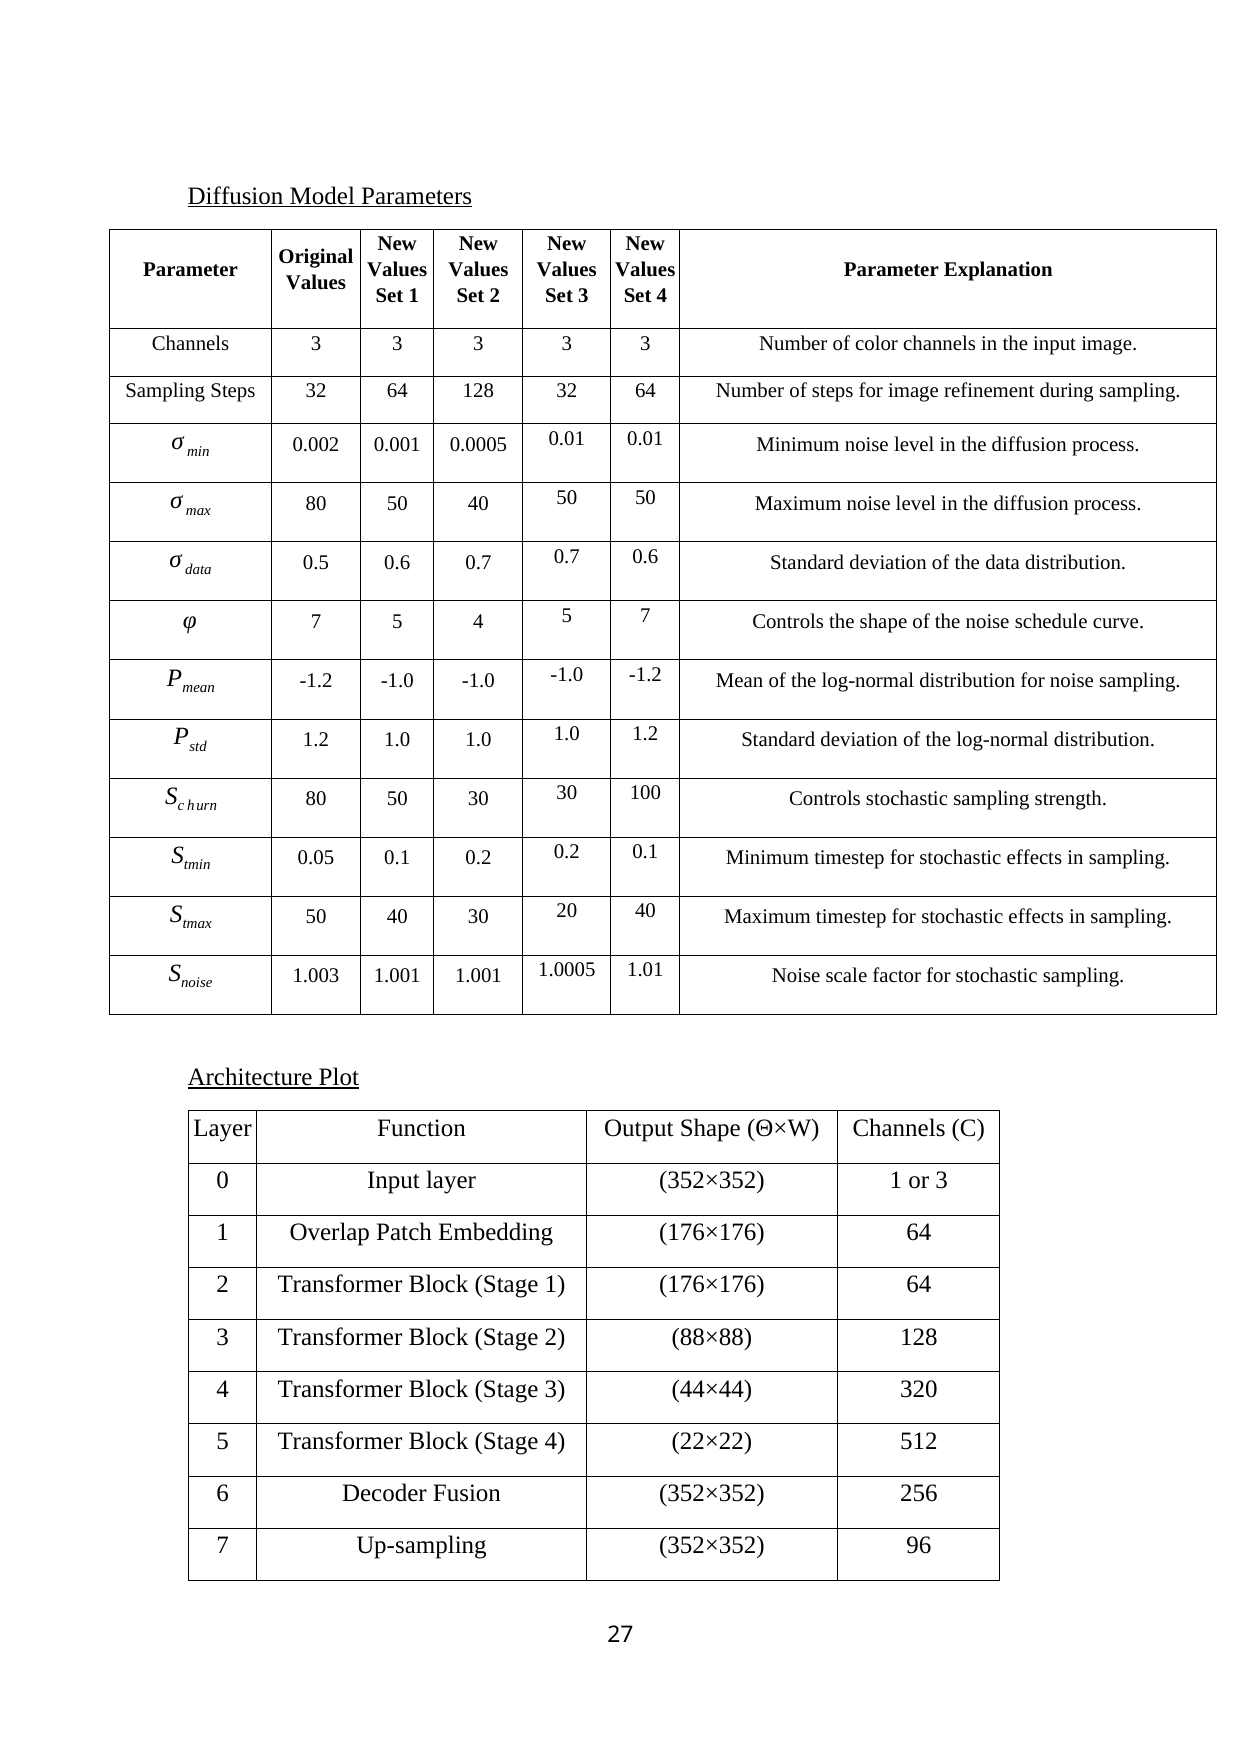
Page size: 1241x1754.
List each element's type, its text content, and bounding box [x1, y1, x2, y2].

table_cell 0.1 [361, 838, 433, 896]
table_header Layer [189, 1111, 256, 1162]
table_cell (22×22) [587, 1424, 837, 1476]
table_cell -1.2 [611, 660, 679, 718]
table_cell (176×176) [587, 1216, 837, 1267]
table_cell 50 [361, 779, 433, 837]
table_cell 0.01 [611, 424, 679, 482]
table_header Original Values [272, 230, 360, 328]
table_cell 30 [434, 779, 522, 837]
table_cell Controls stochastic sampling strength. [680, 779, 1216, 837]
table_cell [110, 720, 271, 777]
table_cell 1 or 3 [838, 1164, 999, 1214]
table_cell 4 [189, 1372, 256, 1423]
table_cell Minimum timestep for stochastic effects in sampling. [680, 838, 1216, 896]
table_cell [110, 483, 271, 541]
table_cell 128 [434, 377, 522, 423]
table_cell 64 [361, 377, 433, 423]
table_cell 0.01 [523, 424, 610, 482]
table_header Output Shape (Θ×W) [587, 1111, 837, 1162]
table_cell 512 [838, 1424, 999, 1476]
table_cell 1.0 [523, 720, 610, 777]
table_cell -1.0 [361, 660, 433, 718]
table_cell 7 [272, 601, 360, 659]
table_cell 96 [838, 1529, 999, 1580]
table_cell 30 [434, 897, 522, 955]
table_cell 80 [272, 483, 360, 541]
table_cell [110, 601, 271, 659]
table_cell 100 [611, 779, 679, 837]
table_cell 0.001 [361, 424, 433, 482]
table_cell [110, 779, 271, 837]
table_cell 0.002 [272, 424, 360, 482]
table_cell Noise scale factor for stochastic sampling. [680, 956, 1216, 1014]
table_cell -1.0 [523, 660, 610, 718]
table_cell 128 [838, 1320, 999, 1371]
table_cell 1.003 [272, 956, 360, 1014]
table_cell 4 [434, 601, 522, 659]
table_cell 7 [611, 601, 679, 659]
table_cell 1.2 [272, 720, 360, 777]
table_cell 40 [434, 483, 522, 541]
table_cell 1.0005 [523, 956, 610, 1014]
table_cell 50 [361, 483, 433, 541]
table_cell Mean of the log-normal distribution for noise sampling. [680, 660, 1216, 718]
table_cell 7 [189, 1529, 256, 1580]
table_cell 3 [434, 329, 522, 376]
table_cell 1.0 [361, 720, 433, 777]
text Diffusion Model Parameters [187, 150, 1053, 210]
table_cell 1.0 [434, 720, 522, 777]
table_cell Transformer Block (Stage 3) [257, 1372, 586, 1423]
table_cell 0.05 [272, 838, 360, 896]
table_cell 20 [523, 897, 610, 955]
table_cell 3 [272, 329, 360, 376]
table_cell 0.7 [523, 542, 610, 600]
table_header Parameter Explanation [680, 230, 1216, 328]
table_cell Overlap Patch Embedding [257, 1216, 586, 1267]
table_cell 0 [189, 1164, 256, 1214]
table_cell 1.2 [611, 720, 679, 777]
table_cell 320 [838, 1372, 999, 1423]
table_header New Values Set 1 [361, 230, 433, 328]
table_cell -1.2 [272, 660, 360, 718]
table_cell 32 [272, 377, 360, 423]
table_cell (352×352) [587, 1477, 837, 1528]
table_cell 3 [611, 329, 679, 376]
table_cell 1.001 [434, 956, 522, 1014]
table_cell 5 [523, 601, 610, 659]
table_cell Minimum noise level in the diffusion process. [680, 424, 1216, 482]
table_cell (352×352) [587, 1529, 837, 1580]
table_cell Number of steps for image refinement during sampling. [680, 377, 1216, 423]
table_cell 40 [611, 897, 679, 955]
table_cell Input layer [257, 1164, 586, 1214]
table_header New Values Set 4 [611, 230, 679, 328]
table_cell 50 [523, 483, 610, 541]
table_cell [110, 424, 271, 482]
table_cell 5 [189, 1424, 256, 1476]
table_cell (88×88) [587, 1320, 837, 1371]
table_cell 0.2 [434, 838, 522, 896]
table_cell 50 [272, 897, 360, 955]
table_cell Controls the shape of the noise schedule curve. [680, 601, 1216, 659]
table_cell 40 [361, 897, 433, 955]
table_cell ​ [110, 660, 271, 718]
table_cell 0.1 [611, 838, 679, 896]
table_header Function [257, 1111, 586, 1162]
table_cell 256 [838, 1477, 999, 1528]
table_cell 64 [838, 1216, 999, 1267]
table_cell (176×176) [587, 1268, 837, 1319]
table_cell Maximum timestep for stochastic effects in sampling. [680, 897, 1216, 955]
table_cell Transformer Block (Stage 1) [257, 1268, 586, 1319]
table_cell 1 [189, 1216, 256, 1267]
table_cell [110, 838, 271, 896]
table_cell (352×352) [587, 1164, 837, 1214]
table_cell 50 [611, 483, 679, 541]
table_cell 1.001 [361, 956, 433, 1014]
table_cell 1.01 [611, 956, 679, 1014]
table_cell Standard deviation of the data distribution. [680, 542, 1216, 600]
table_cell 0.5 [272, 542, 360, 600]
table_cell 32 [523, 377, 610, 423]
table_cell 3 [189, 1320, 256, 1371]
table_cell (44×44) [587, 1372, 837, 1423]
table_cell 6 [189, 1477, 256, 1528]
table_header Channels (C) [838, 1111, 999, 1162]
table_cell Standard deviation of the log-normal distribution. [680, 720, 1216, 777]
table_cell Up-sampling [257, 1529, 586, 1580]
table_cell 64 [838, 1268, 999, 1319]
table_cell 0.6 [361, 542, 433, 600]
table_cell 3 [361, 329, 433, 376]
table_cell 3 [523, 329, 610, 376]
table_cell 0.0005 [434, 424, 522, 482]
table_cell [110, 897, 271, 955]
table_cell 30 [523, 779, 610, 837]
table_cell 80 [272, 779, 360, 837]
table_cell Transformer Block (Stage 4) [257, 1424, 586, 1476]
table_cell 5 [361, 601, 433, 659]
table_cell 0.7 [434, 542, 522, 600]
table_cell -1.0 [434, 660, 522, 718]
table_cell 2 [189, 1268, 256, 1319]
text Architecture Plot [187, 1062, 1053, 1091]
table_cell 0.6 [611, 542, 679, 600]
table_cell [110, 542, 271, 600]
table_cell 64 [611, 377, 679, 423]
table_header New Values Set 2 [434, 230, 522, 328]
table_cell Sampling Steps [110, 377, 271, 423]
table_cell [110, 956, 271, 1014]
table_cell Channels [110, 329, 271, 376]
table_header Parameter [110, 230, 271, 328]
table_cell 0.2 [523, 838, 610, 896]
table_cell Number of color channels in the input image. [680, 329, 1216, 376]
table_cell Decoder Fusion [257, 1477, 586, 1528]
table_cell Maximum noise level in the diffusion process. [680, 483, 1216, 541]
table_header New Values Set 3 [523, 230, 610, 328]
table_cell Transformer Block (Stage 2) [257, 1320, 586, 1371]
